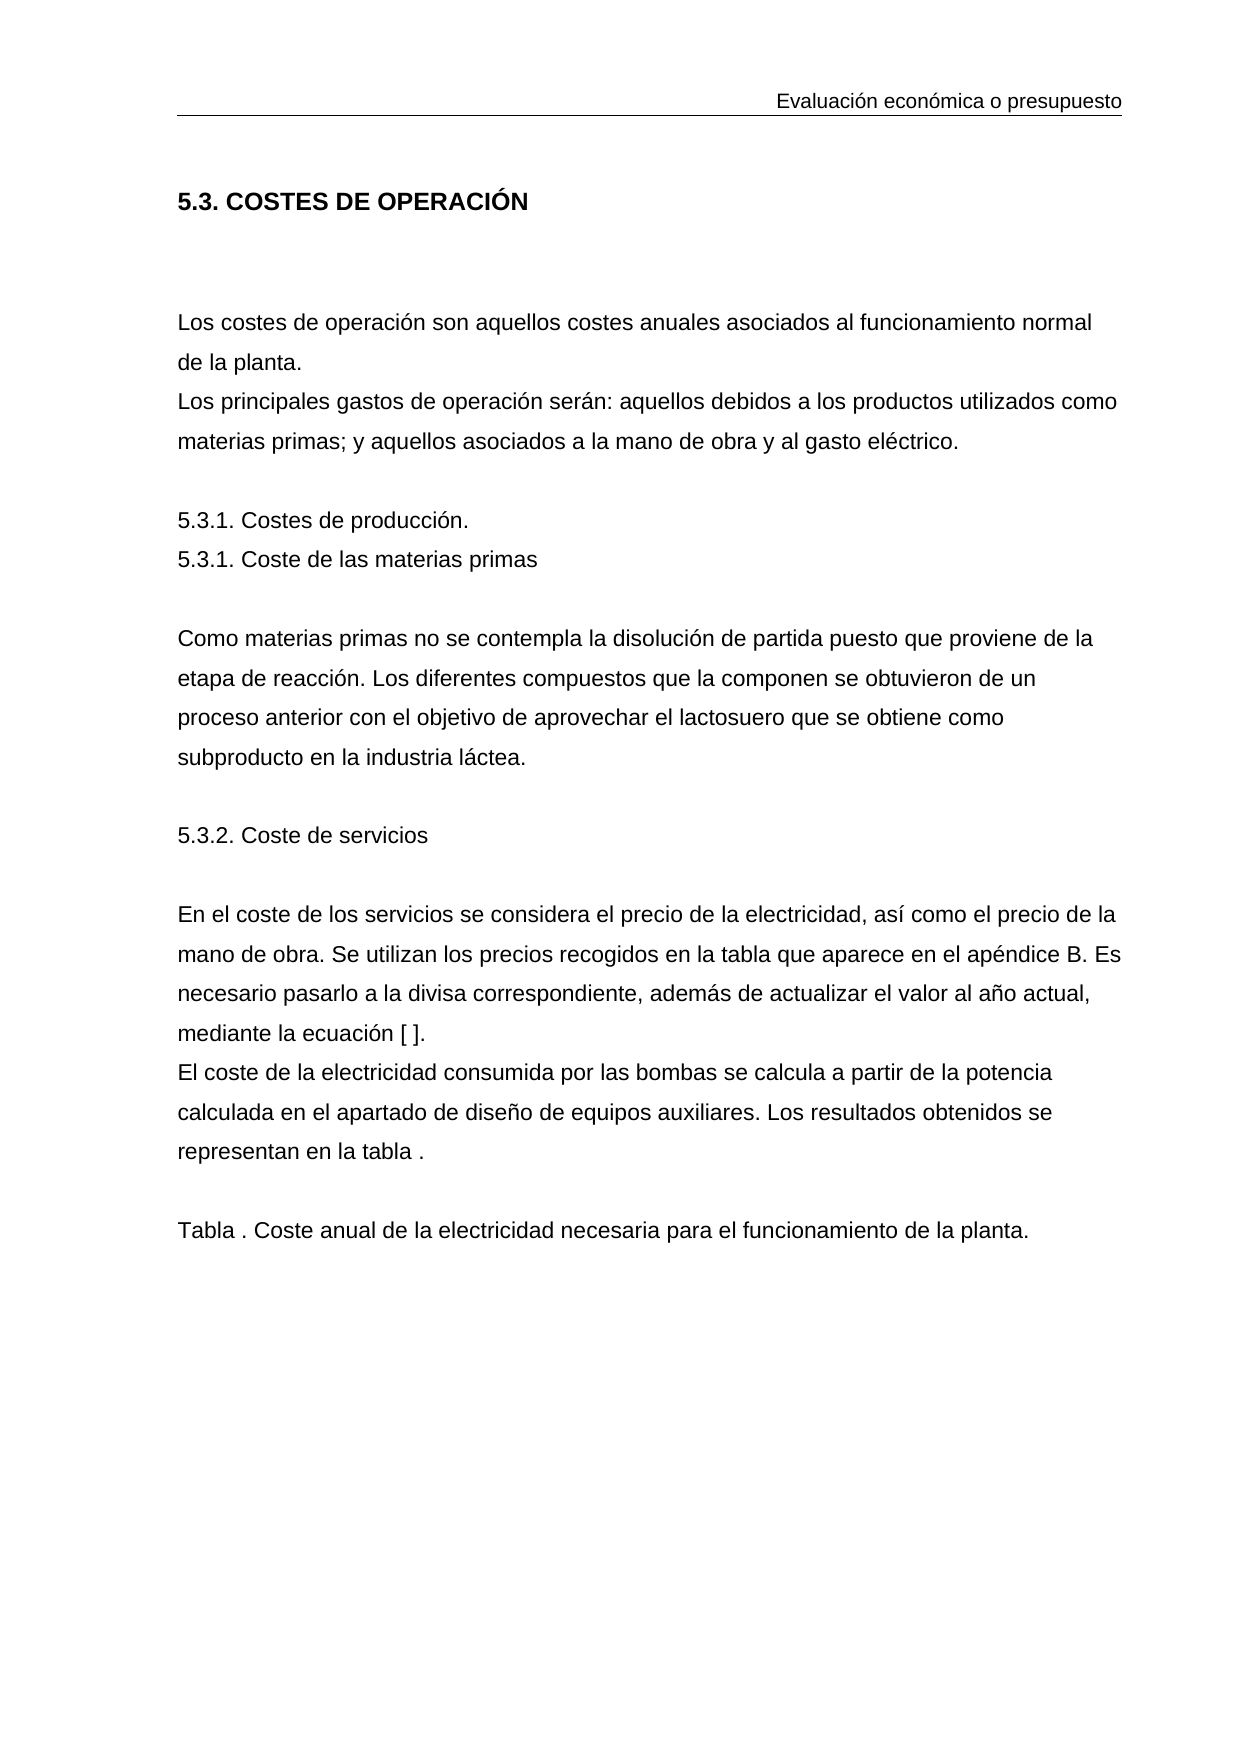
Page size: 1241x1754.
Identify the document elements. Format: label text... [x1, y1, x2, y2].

text Los costes de operación son aquellos costes anuales asociados al funcionamiento normal de la planta. [177, 309, 1122, 375]
text 5.3. COSTES DE OPERACIÓN [177, 187, 1122, 216]
text El coste de la electricidad consumida por las bombas se calcula a partir de la potencia calculada en el apartado de diseño de equipos auxiliares. Los resultados obtenidos se representan en la tabla . [177, 1059, 1122, 1165]
text Como materias primas no se contempla la disolución de partida puesto que proviene de la etapa de reacción. Los diferentes compuestos que la componen se obtuvieron de un proceso anterior con el objetivo de aprovechar el lactosuero que se obtiene como subproducto en la industria láctea. [177, 625, 1122, 770]
text En el coste de los servicios se considera el precio de la electricidad, así como el precio de la mano de obra. Se utilizan los precios recogidos en la tabla que aparece en el apéndice B. Es necesario pasarlo a la divisa correspondiente, además de actualizar el valor al año actual, mediante la ecuación [ ]. [177, 901, 1122, 1046]
text 5.3.1. Costes de producción. [177, 507, 1122, 533]
text 5.3.2. Coste de servicios [177, 822, 1122, 849]
text Los principales gastos de operación serán: aquellos debidos a los productos utilizados como materias primas; y aquellos asociados a la mano de obra y al gasto eléctrico. [177, 388, 1122, 454]
text 5.3.1. Coste de las materias primas [177, 546, 1122, 572]
text Tabla . Coste anual de la electricidad necesaria para el funcionamiento de la planta. [177, 1217, 1122, 1244]
